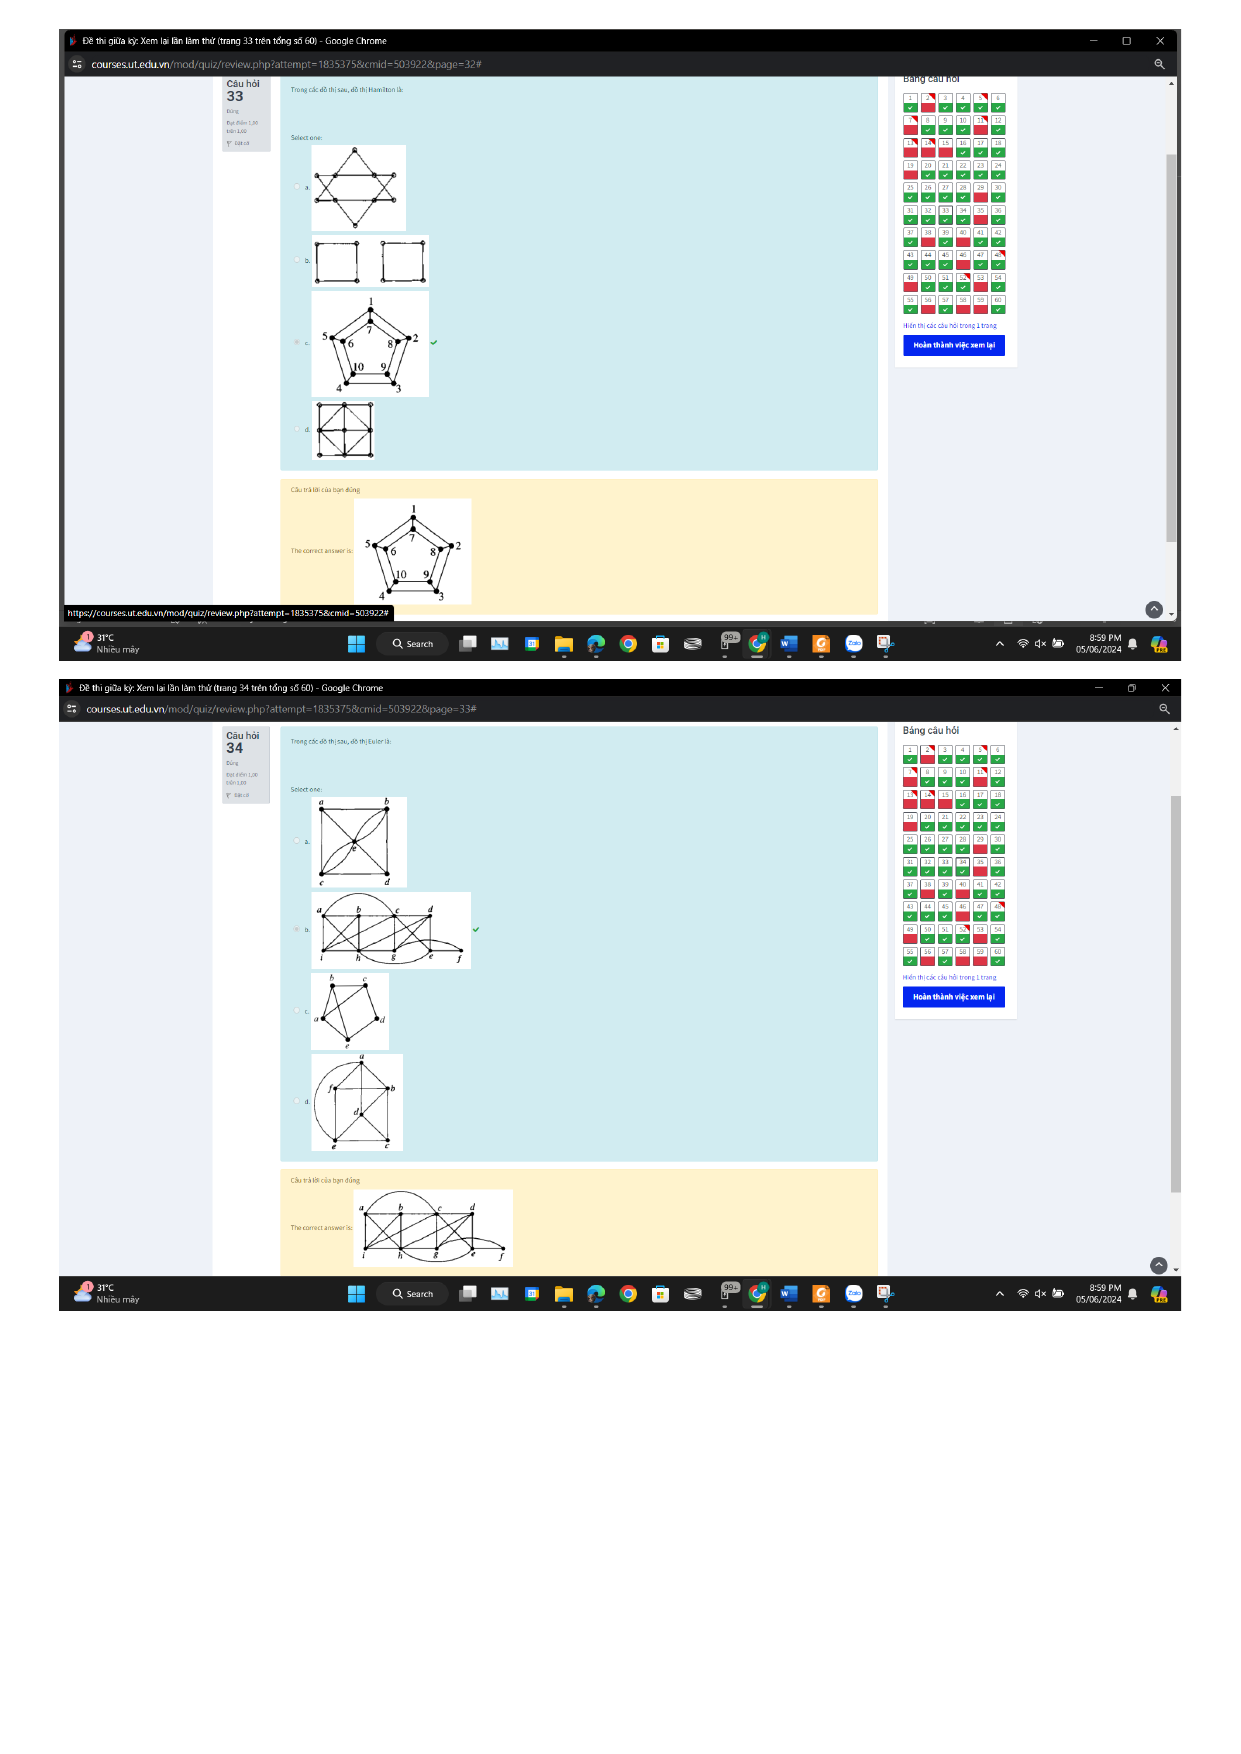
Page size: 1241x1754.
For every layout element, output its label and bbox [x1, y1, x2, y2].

picture [59, 29, 1182, 661]
picture [59, 679, 1182, 1311]
